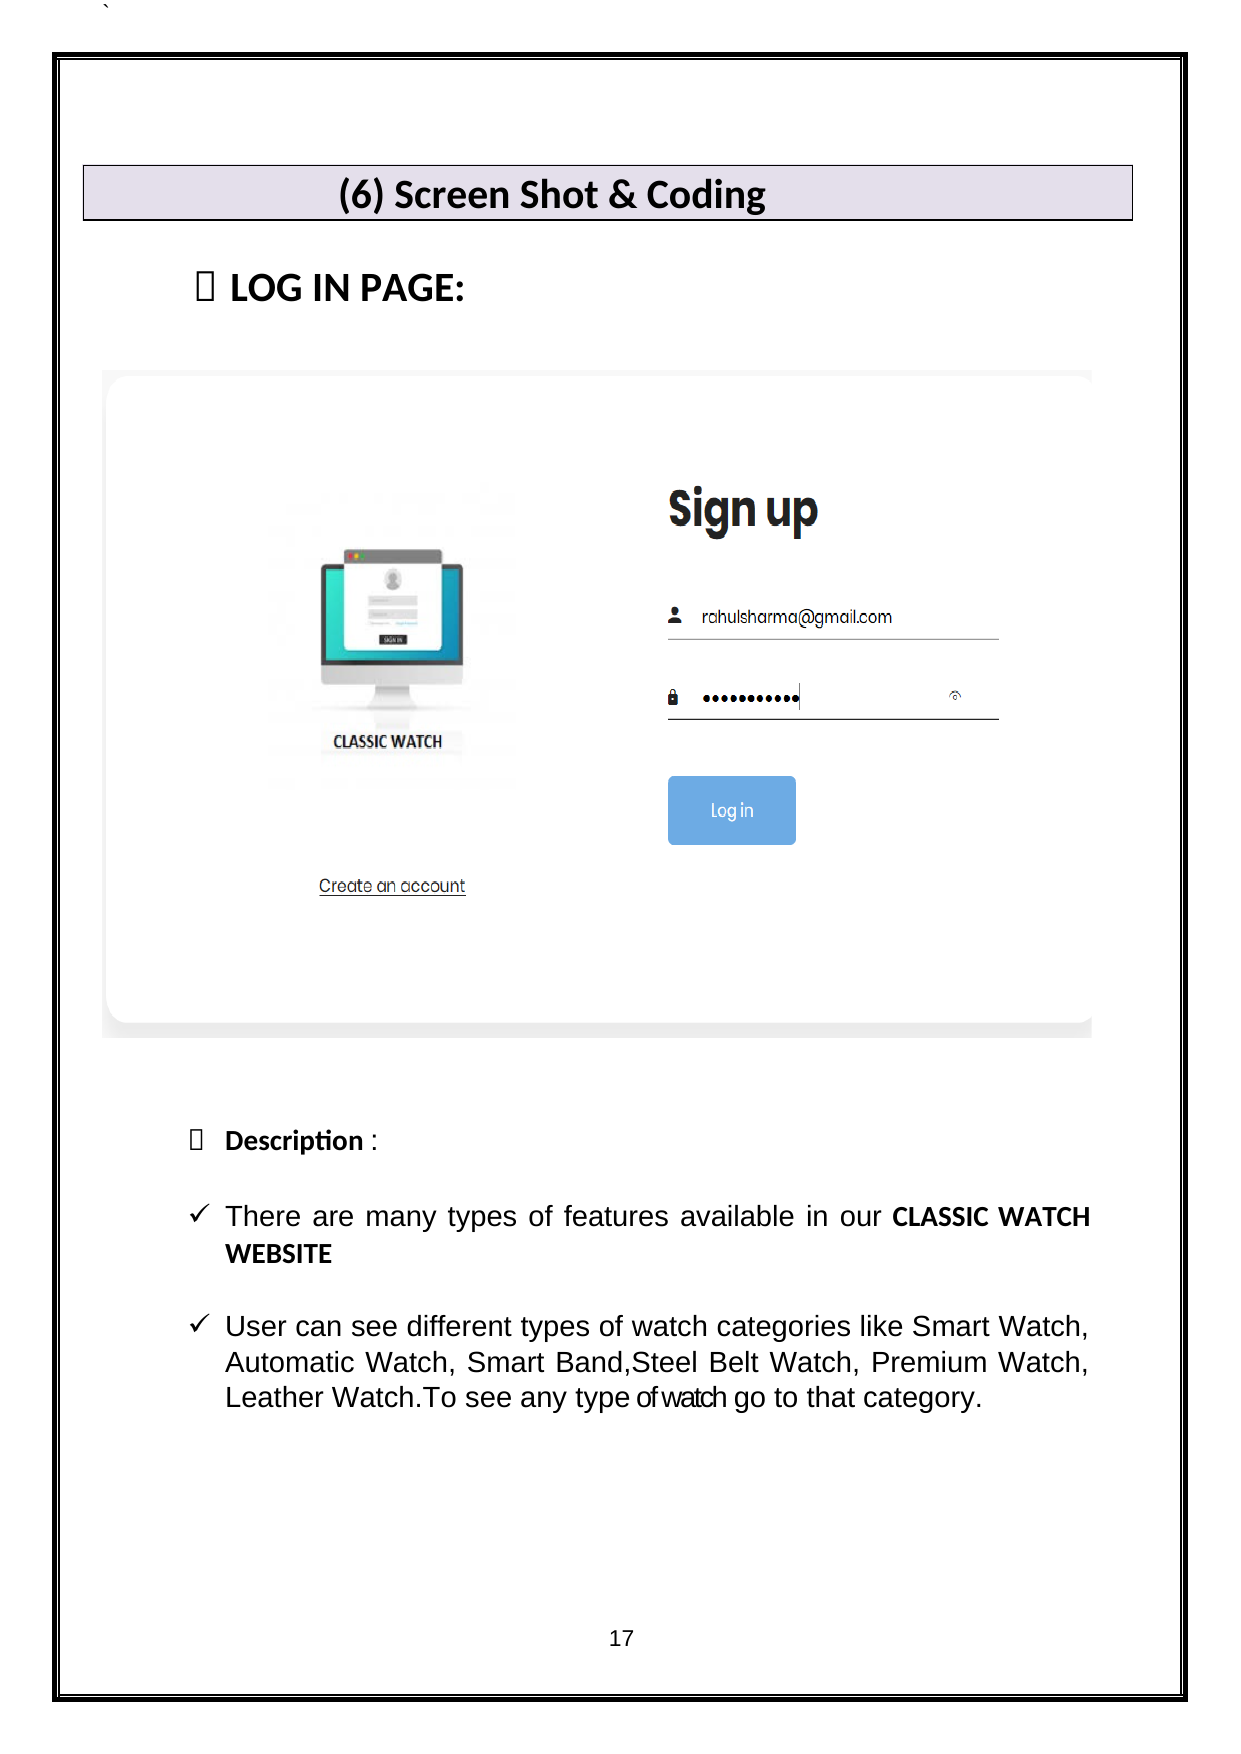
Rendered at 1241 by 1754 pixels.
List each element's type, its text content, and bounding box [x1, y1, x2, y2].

subtitle LOG IN PAGE: [193, 257, 1113, 313]
picture [102, 370, 1092, 1038]
list User can see different types of watch categories like Smart Watch, Automatic Watch, Smart Band,Steel Belt Watch, Premium Watch, Leather Watch.To see any type of watch go to that category. [187, 1309, 1090, 1414]
subtitle Description : [187, 1119, 1113, 1159]
list There are many types of features available in our CLASSIC WATCH WEBSITE [187, 1198, 1091, 1270]
